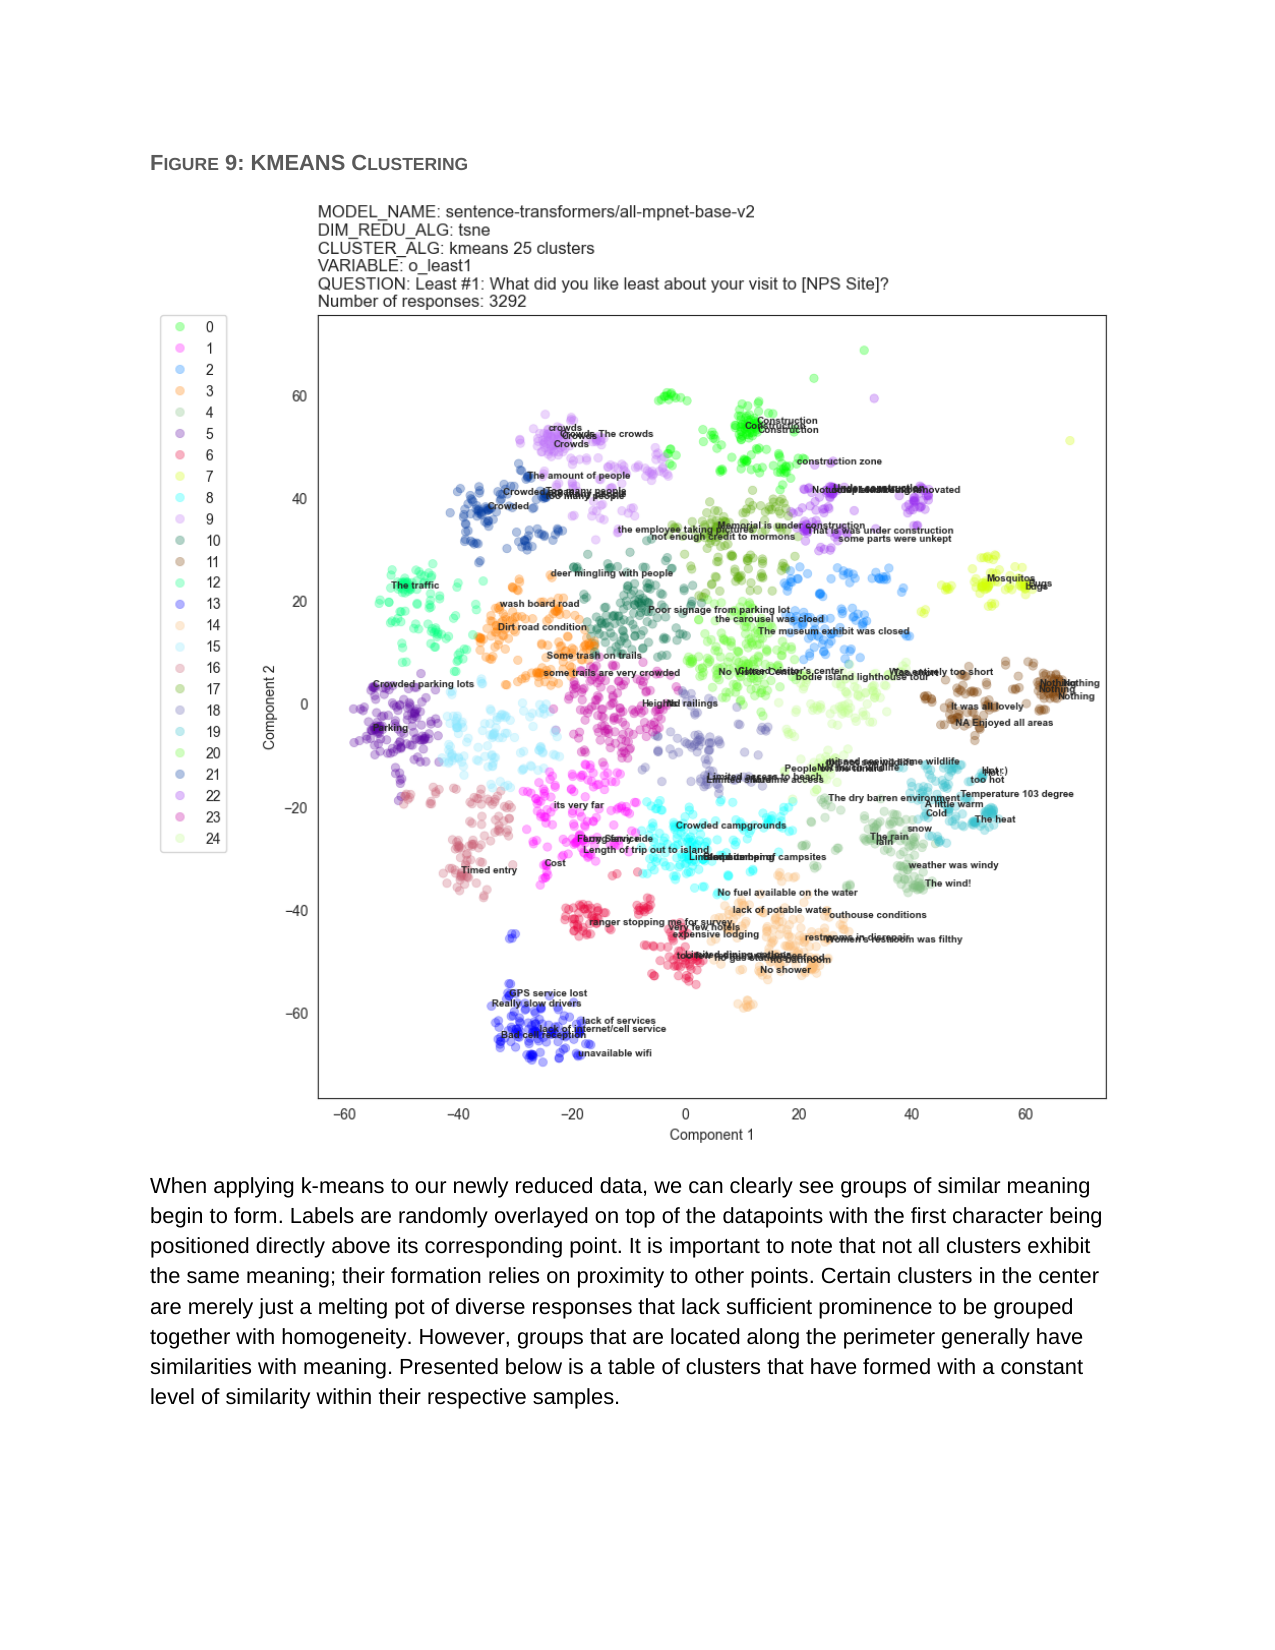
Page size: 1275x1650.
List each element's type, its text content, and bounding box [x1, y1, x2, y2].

text When applying k-means to our newly reduced data, we can clearly see groups of similar meaning begin to form. Labels are randomly overlayed on top of the datapoints with the first character being positioned directly above its corresponding point. It is important to note that not all clusters exhibit the same meaning; their formation relies on proximity to other points. Certain clusters in the center are merely just a melting pot of diverse responses that lack sufficient prominence to be grouped together with homogeneity. However, groups that are located along the perimeter generally have similarities with meaning. Presented below is a table of clusters that have formed with a constant level of similarity within their respective samples. [150, 1173, 1125, 1409]
picture [150, 196, 1116, 1147]
